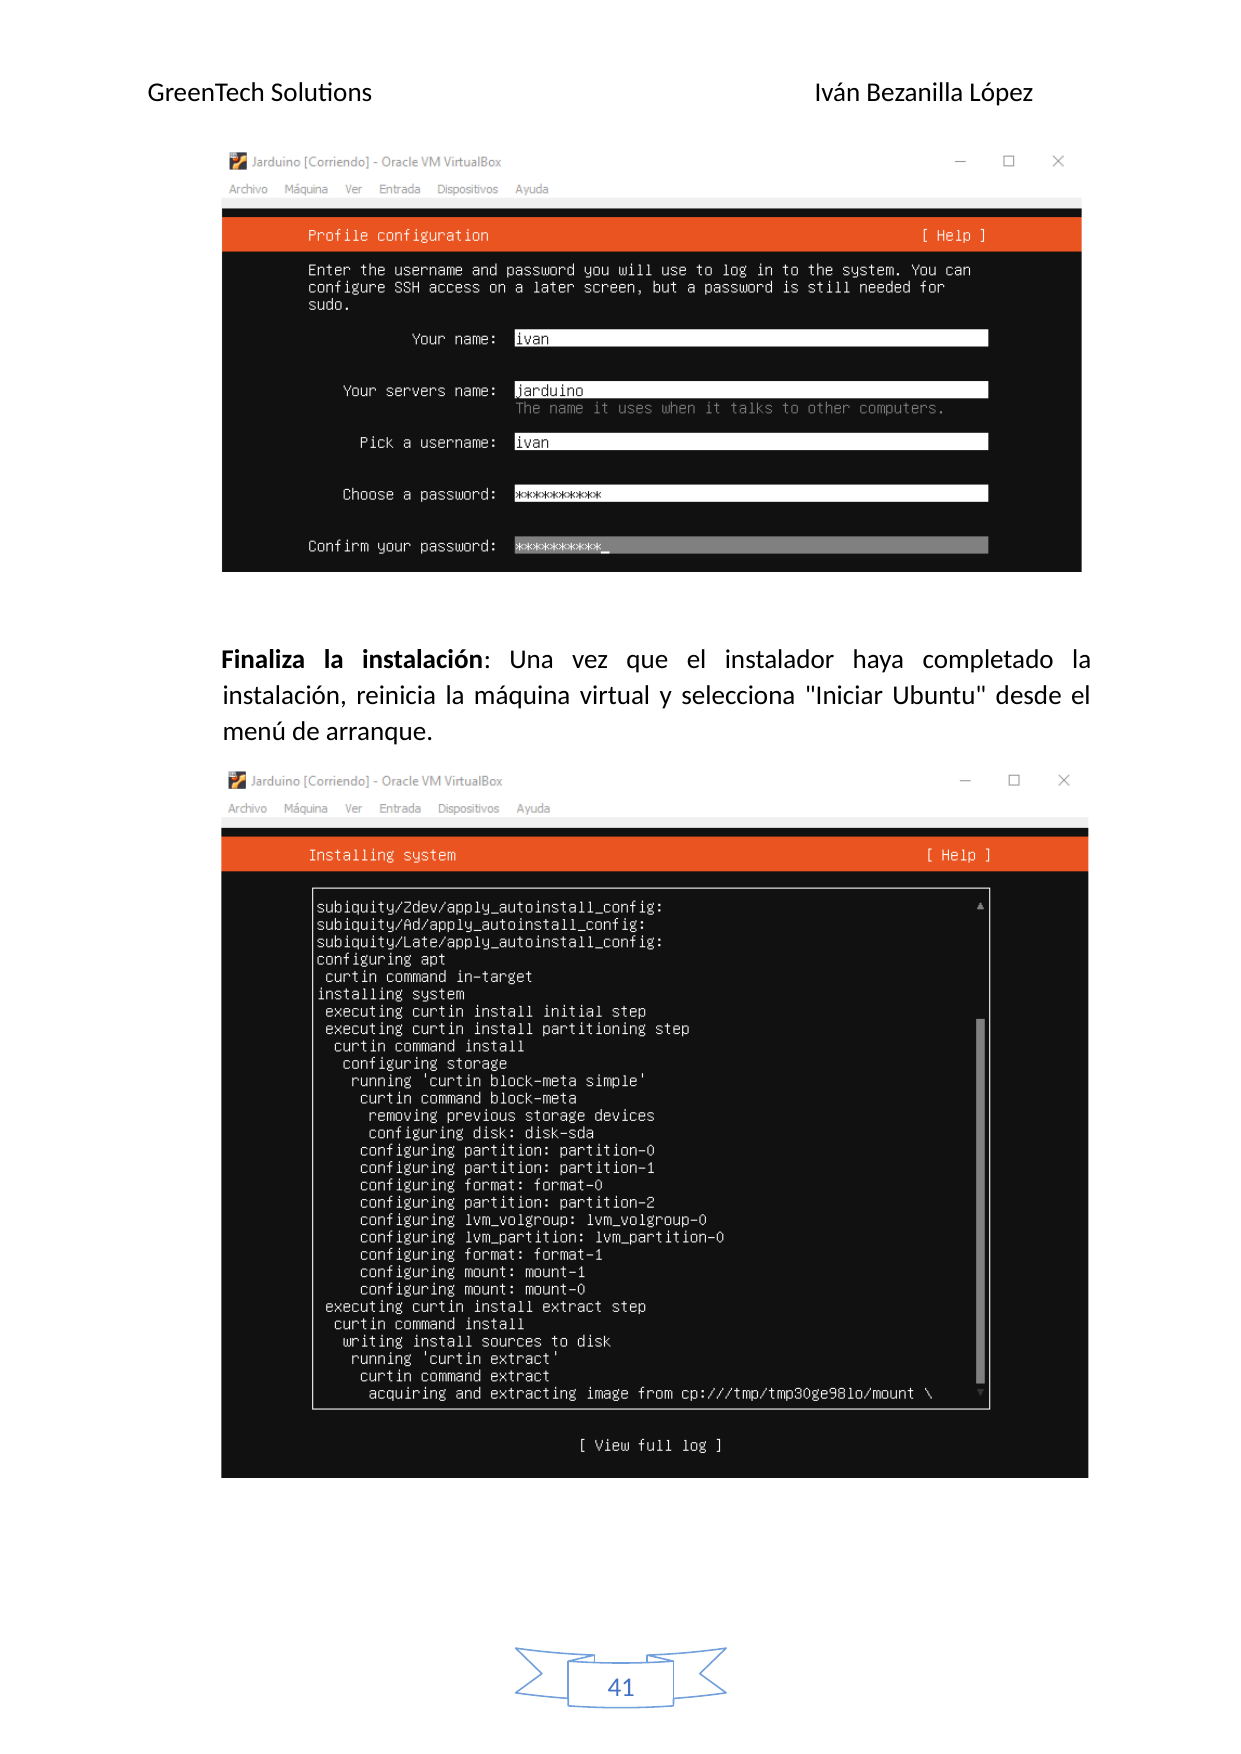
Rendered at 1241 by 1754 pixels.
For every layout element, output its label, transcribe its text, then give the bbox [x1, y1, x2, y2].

text Finaliza la instalación: Una vez que el instalador haya completado la instalación, reinicia la máquina virtual y selecciona "Iniciar Ubuntu" desde el menú de arranque. [221, 642, 1092, 747]
picture [221, 147, 1082, 572]
picture [221, 765, 1089, 1478]
